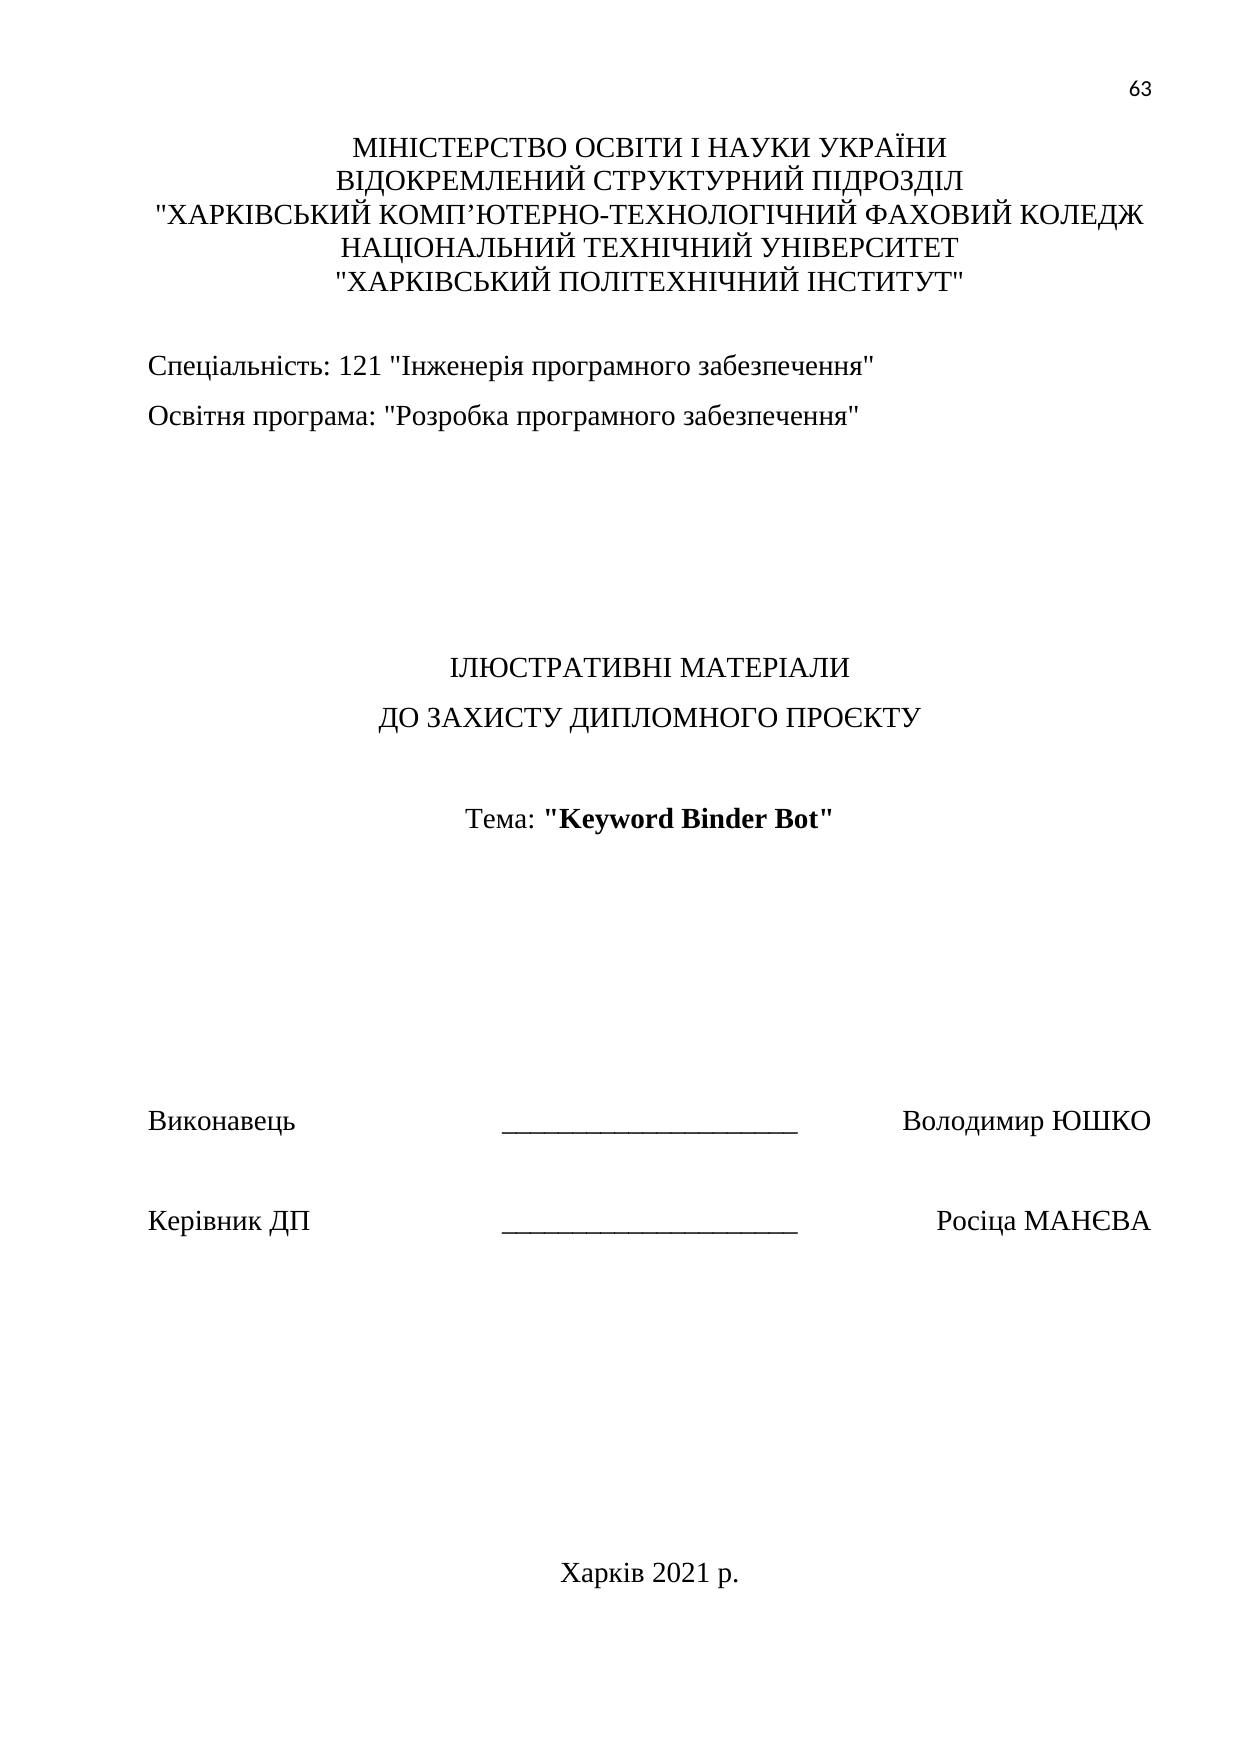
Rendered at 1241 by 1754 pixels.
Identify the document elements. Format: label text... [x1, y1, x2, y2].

text Тема: "Keyword Binder Bot" [148, 801, 1152, 834]
text Ілюстративні матеріали [148, 650, 1152, 683]
text Освітня програма: "Розробка програмного забезпечення" [148, 398, 1152, 432]
text Харків 2021 р. [148, 1555, 1152, 1589]
text "ХАРКІВСЬКИЙ ПОЛІТЕХНІЧНИЙ ІНСТИТУТ" [148, 264, 1152, 298]
text ДО ЗАХИСТУ ДИПЛОМНОГО ПРОЄКТУ [148, 700, 1152, 734]
text "ХАРКІВСЬКИЙ КОМП’ЮТЕРНО-ТЕХНОЛОГІЧНИЙ ФАХОВИЙ КОЛЕДЖ [148, 197, 1152, 231]
text Виконавець Володимир ЮШКО [148, 1103, 1152, 1136]
text Керівник ДП Росіца МАНЄВА [148, 1203, 1152, 1237]
text ВІДОКРЕМЛЕНИЙ СТРУКТУРНИЙ ПІДРОЗДІЛ [148, 163, 1152, 197]
text НАЦІОНАЛЬНИЙ ТЕХНІЧНИЙ УНІВЕРСИТЕТ [148, 231, 1152, 264]
text МІНІСТЕРСТВО ОСВІТИ І НАУКИ УКРАЇНИ [148, 130, 1152, 163]
text Спеціальність: 121 "Інженерія програмного забезпечення" [148, 348, 1152, 381]
